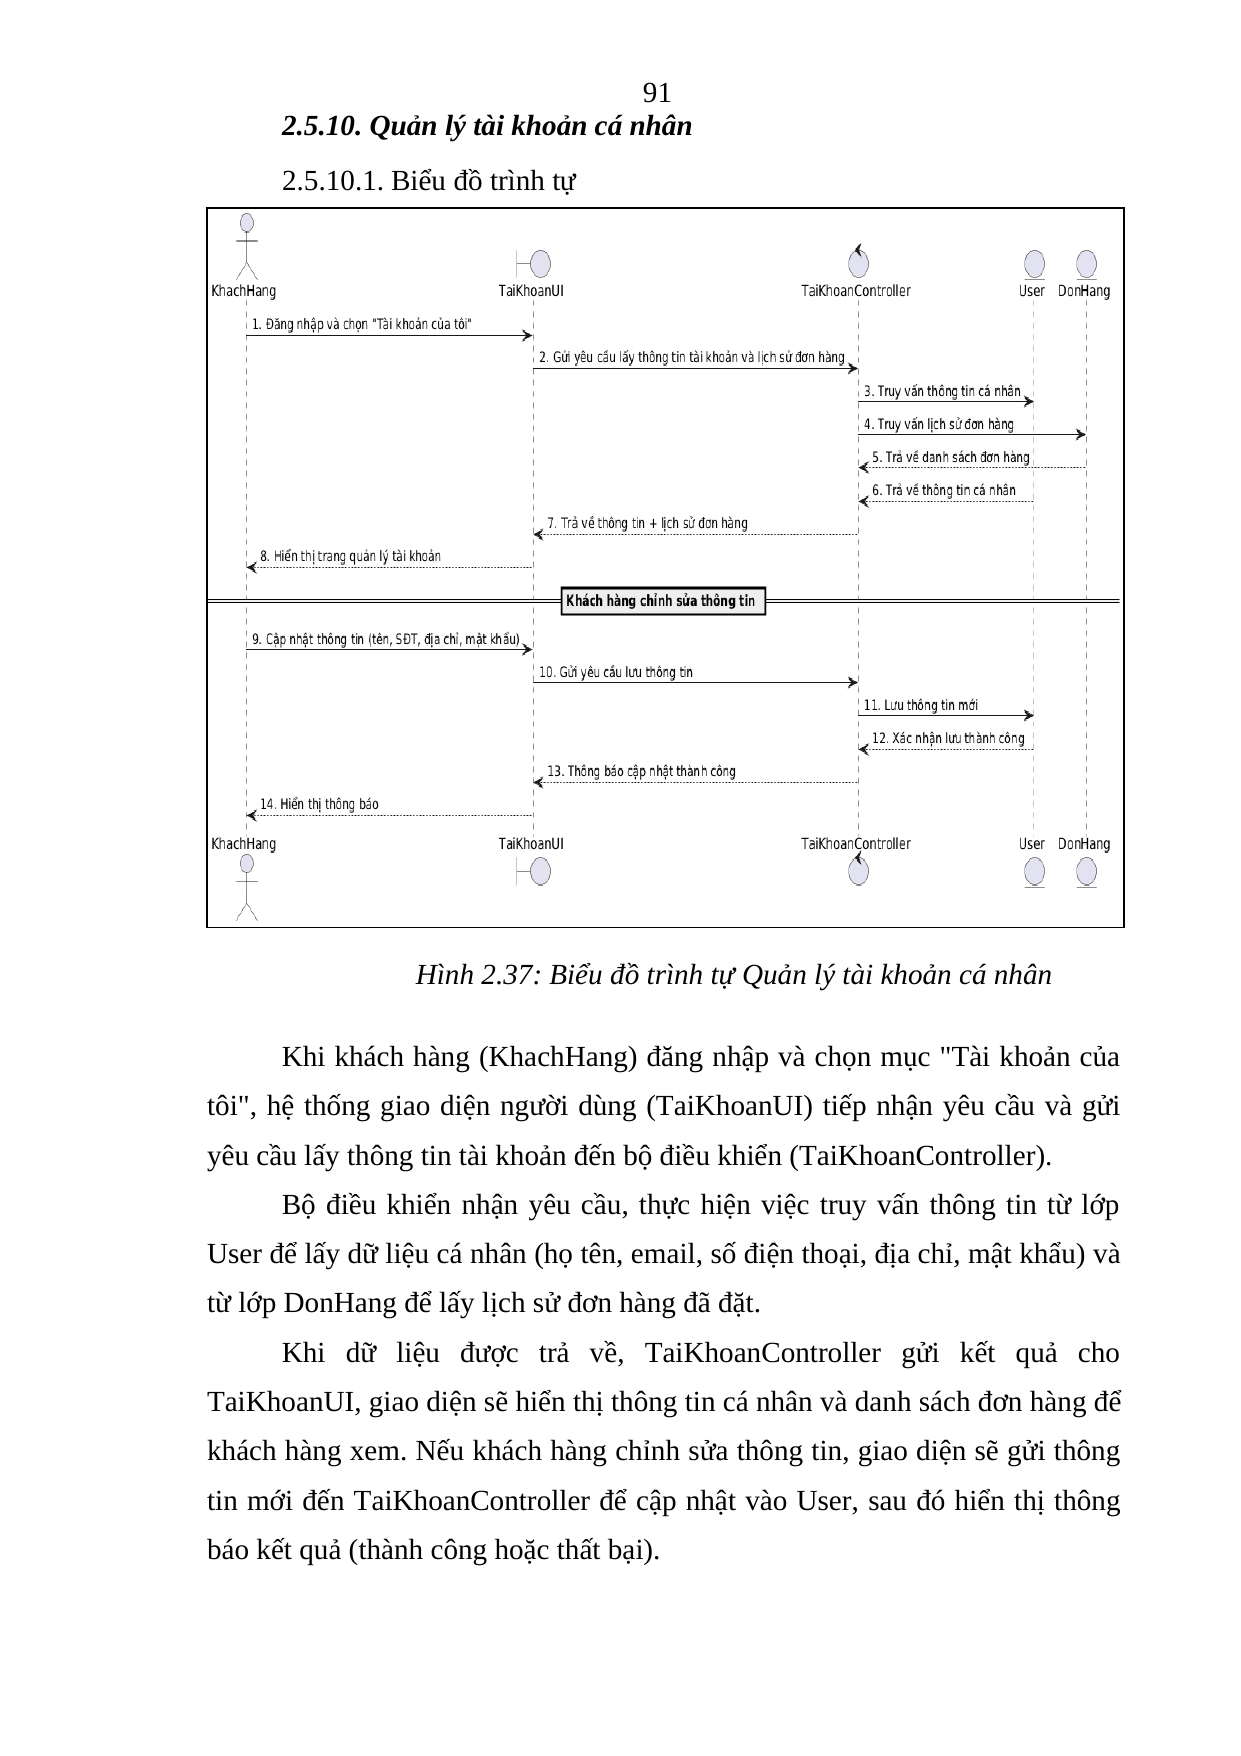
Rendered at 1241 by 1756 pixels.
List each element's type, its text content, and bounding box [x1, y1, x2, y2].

picture [208, 209, 1123, 927]
list Biểu đồ trình tự [282, 163, 1137, 196]
text Hình 2.37: Biểu đồ trình tự Quản lý tài khoản cá nhân [416, 957, 1137, 991]
text Khi dữ liệu được trả về, TaiKhoanController gửi kết quả cho TaiKhoanUI, giao diện sẽ hiển thị thông tin cá nhân và danh sách đơn hàng để khách hàng xem. Nếu khách hàng chỉnh sửa thông tin, giao diện sẽ gửi thông tin mới đến TaiKhoanController để cập nhật vào User, sau đó hiển thị thông báo kết quả (thành công hoặc thất bại). [207, 1335, 1121, 1566]
subtitle Quản lý tài khoản cá nhân [282, 108, 1137, 142]
text Bộ điều khiển nhận yêu cầu, thực hiện việc truy vấn thông tin từ lớp User để lấy dữ liệu cá nhân (họ tên, email, số điện thoại, địa chỉ, mật khẩu) và từ lớp DonHang để lấy lịch sử đơn hàng đã đặt. [207, 1187, 1121, 1319]
text Khi khách hàng (KhachHang) đăng nhập và chọn mục "Tài khoản của tôi", hệ thống giao diện người dùng (TaiKhoanUI) tiếp nhận yêu cầu và gửi yêu cầu lấy thông tin tài khoản đến bộ điều khiển (TaiKhoanController). [207, 1039, 1121, 1171]
